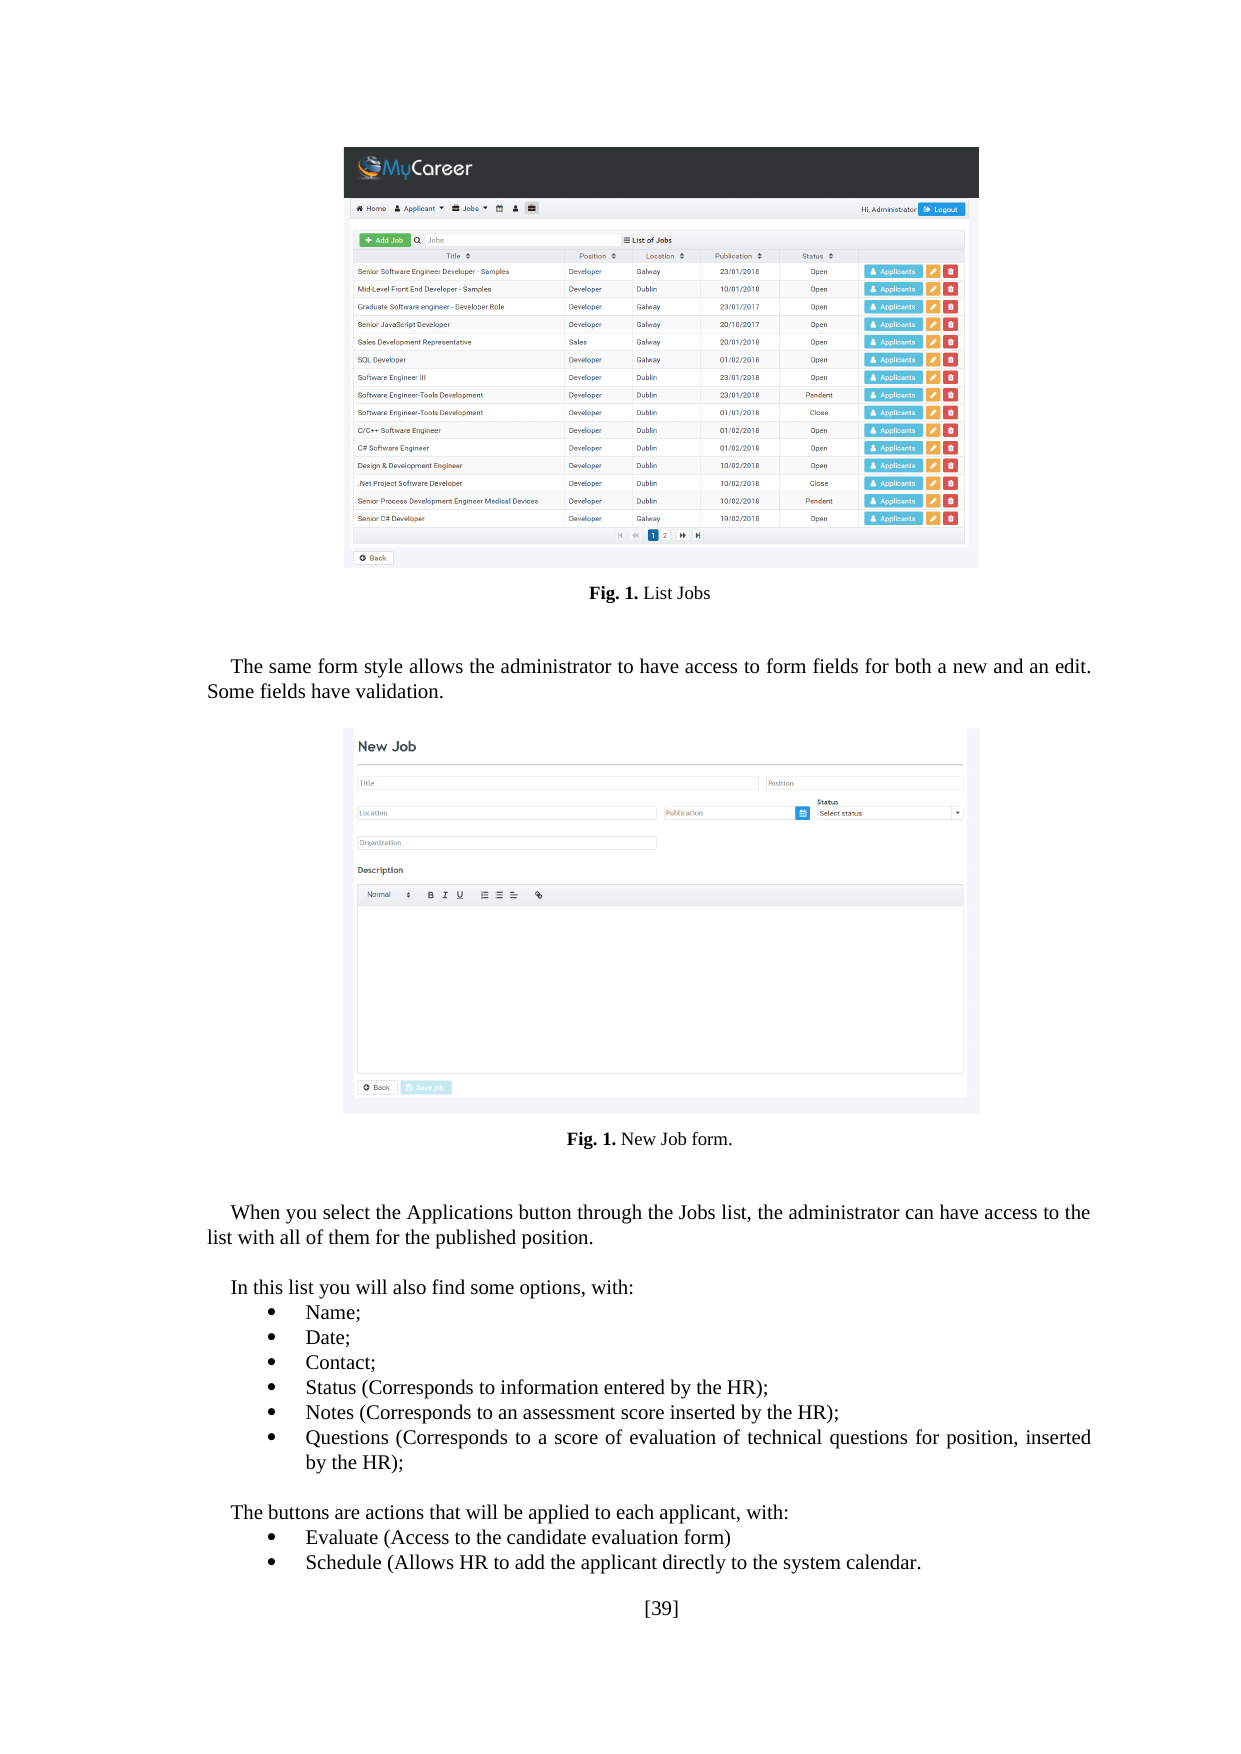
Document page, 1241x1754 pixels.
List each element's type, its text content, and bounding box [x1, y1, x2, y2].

list Schedule (Allows HR to add the applicant directly to the system calendar. [268, 1549, 1092, 1574]
text The buttons are actions that will be applied to each applicant, with: [207, 1499, 1092, 1524]
list Date; [268, 1324, 1092, 1349]
text When you select the Applications button through the Jobs list, the administrator can have access to the list with all of them for the published position. [207, 1199, 1092, 1249]
text Fig. 26. New Job form. [207, 1126, 1092, 1149]
text In this list you will also find some options, with: [207, 1274, 1092, 1299]
picture [342, 728, 981, 1114]
text The same form style allows the administrator to have access to form fields for both a new and an edit. Some fields have validation. [207, 653, 1092, 703]
list Notes (Corresponds to an assessment score inserted by the HR); [268, 1399, 1092, 1424]
list Status (Corresponds to information entered by the HR); [268, 1374, 1092, 1399]
text Fig. 25. List Jobs [207, 580, 1092, 603]
list Contact; [268, 1349, 1092, 1374]
list Evaluate (Access to the candidate evaluation form) [268, 1524, 1092, 1549]
list Questions (Corresponds to a score of evaluation of technical questions for position, inserted by the HR); [268, 1424, 1092, 1474]
picture [343, 147, 979, 568]
list Name; [268, 1299, 1092, 1324]
